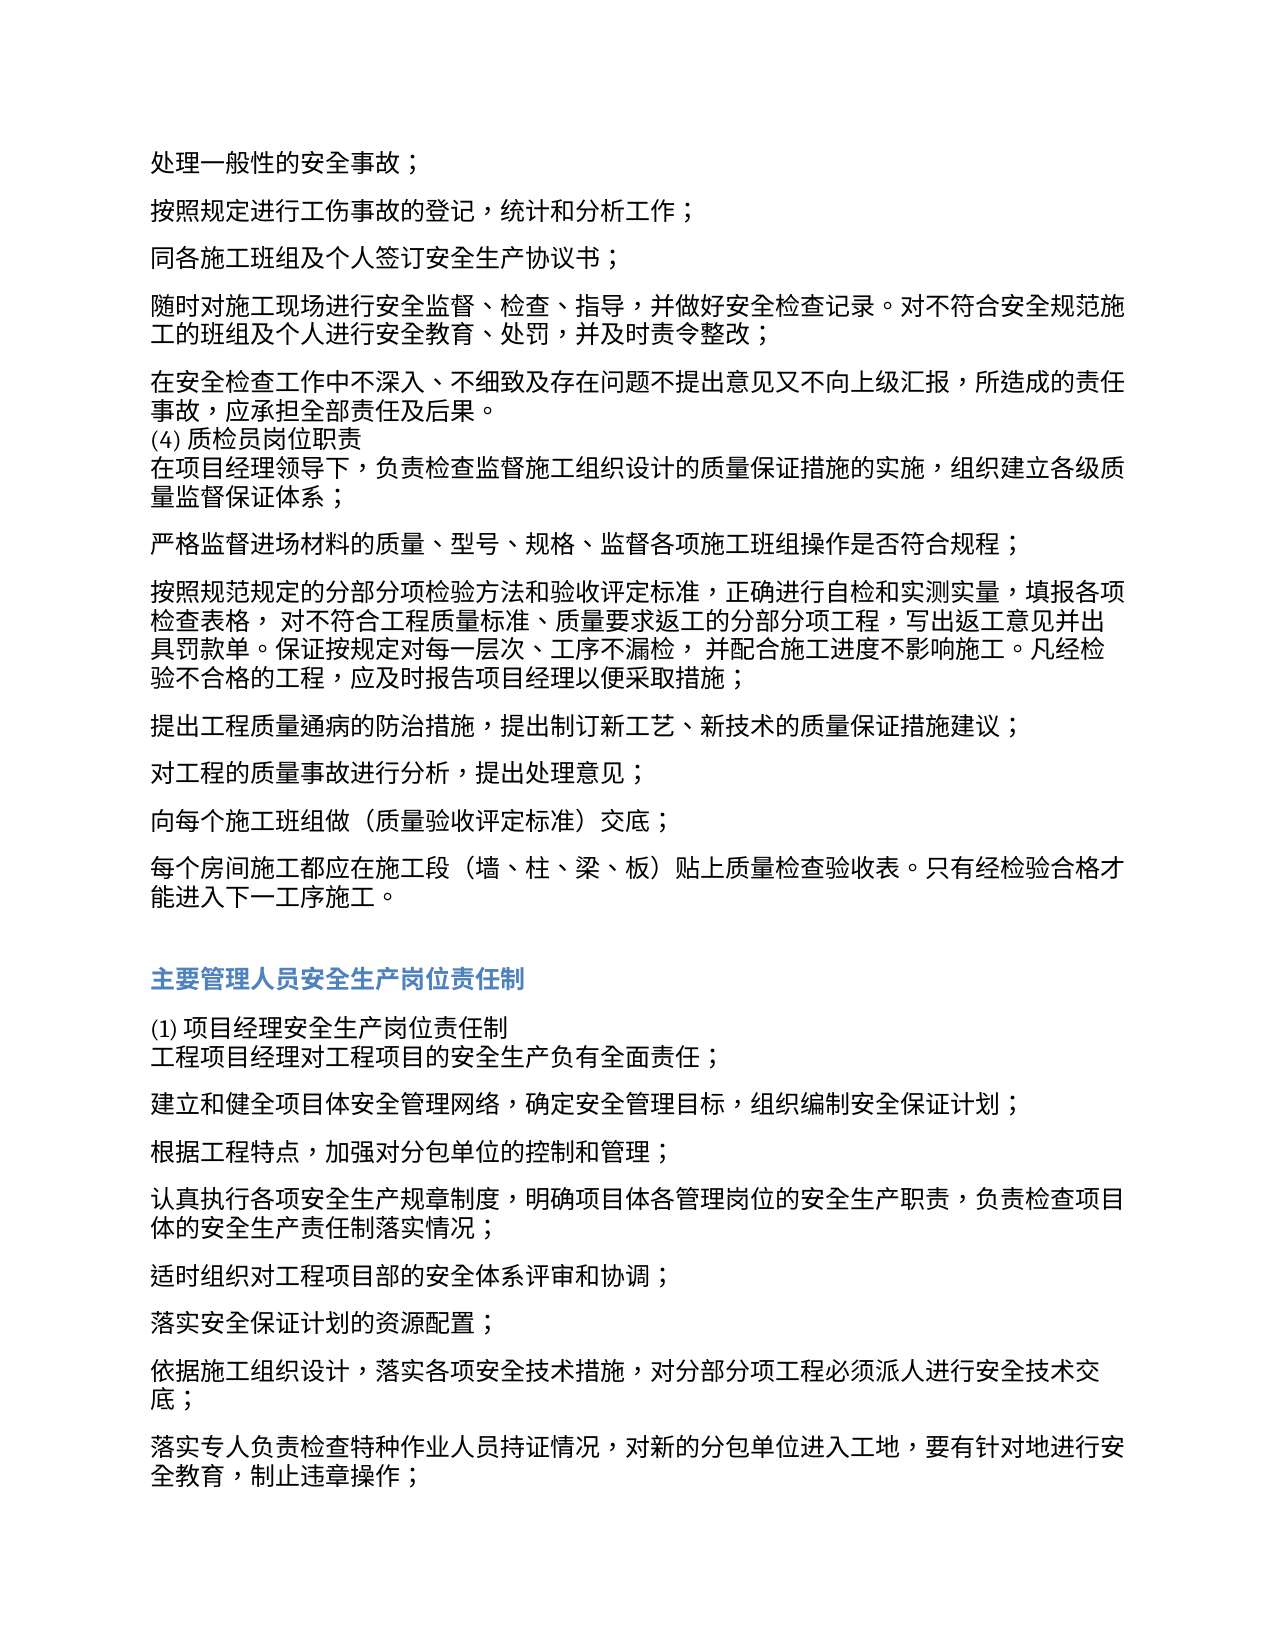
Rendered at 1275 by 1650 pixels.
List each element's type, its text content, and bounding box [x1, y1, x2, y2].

text 按照规定进行工伤事故的登记，统计和分析工作； [150, 197, 1125, 226]
text 落实安全保证计划的资源配置； [150, 1310, 1125, 1339]
text 按照规范规定的分部分项检验方法和验收评定标准，正确进行自检和实测实量，填报各项检查表格， 对不符合工程质量标准、质量要求返工的分部分项工程，写出返工意见并出具罚款单。保证按规定对每一层次、工序不漏检， 并配合施工进度不影响施工。凡经检验不合格的工程，应及时报告项目经理以便采取措施； [150, 579, 1125, 694]
text 严格监督进场材料的质量、型号、规格、监督各项施工班组操作是否符合规程； [150, 531, 1125, 560]
text 认真执行各项安全生产规章制度，明确项目体各管理岗位的安全生产职责，负责检查项目体的安全生产责任制落实情况； [150, 1186, 1125, 1244]
text 处理一般性的安全事故； [150, 150, 1125, 179]
subtitle 主要管理人员安全生产岗位责任制 [150, 962, 1125, 996]
text 向每个施工班组做（质量验收评定标准）交底； [150, 807, 1125, 836]
text 落实专人负责检查特种作业人员持证情况，对新的分包单位进入工地，要有针对地进行安全教育，制止违章操作； [150, 1434, 1125, 1491]
text 依据施工组织设计，落实各项安全技术措施，对分部分项工程必须派人进行安全技术交底； [150, 1357, 1125, 1415]
text 对工程的质量事故进行分析，提出处理意见； [150, 760, 1125, 789]
text 在安全检查工作中不深入、不细致及存在问题不提出意见又不向上级汇报，所造成的责任事故，应承担全部责任及后果。 (4) 质检员岗位职责 在项目经理领导下，负责检查监督施工组织设计的质量保证措施的实施，组织建立各级质量监督保证体系； [150, 369, 1125, 512]
text 每个房间施工都应在施工段（墙、柱、梁、板）贴上质量检查验收表。只有经检验合格才能进入下一工序施工。 [150, 855, 1125, 941]
text (1) 项目经理安全生产岗位责任制 工程项目经理对工程项目的安全生产负有全面责任； [150, 1015, 1125, 1072]
text 提出工程质量通病的防治措施，提出制订新工艺、新技术的质量保证措施建议； [150, 712, 1125, 741]
text 随时对施工现场进行安全监督、检查、指导，并做好安全检查记录。对不符合安全规范施工的班组及个人进行安全教育、处罚，并及时责令整改； [150, 292, 1125, 350]
text 适时组织对工程项目部的安全体系评审和协调； [150, 1262, 1125, 1291]
text 根据工程特点，加强对分包单位的控制和管理； [150, 1139, 1125, 1167]
text 同各施工班组及个人签订安全生产协议书； [150, 245, 1125, 274]
text 建立和健全项目体安全管理网络，确定安全管理目标，组织编制安全保证计划； [150, 1091, 1125, 1120]
